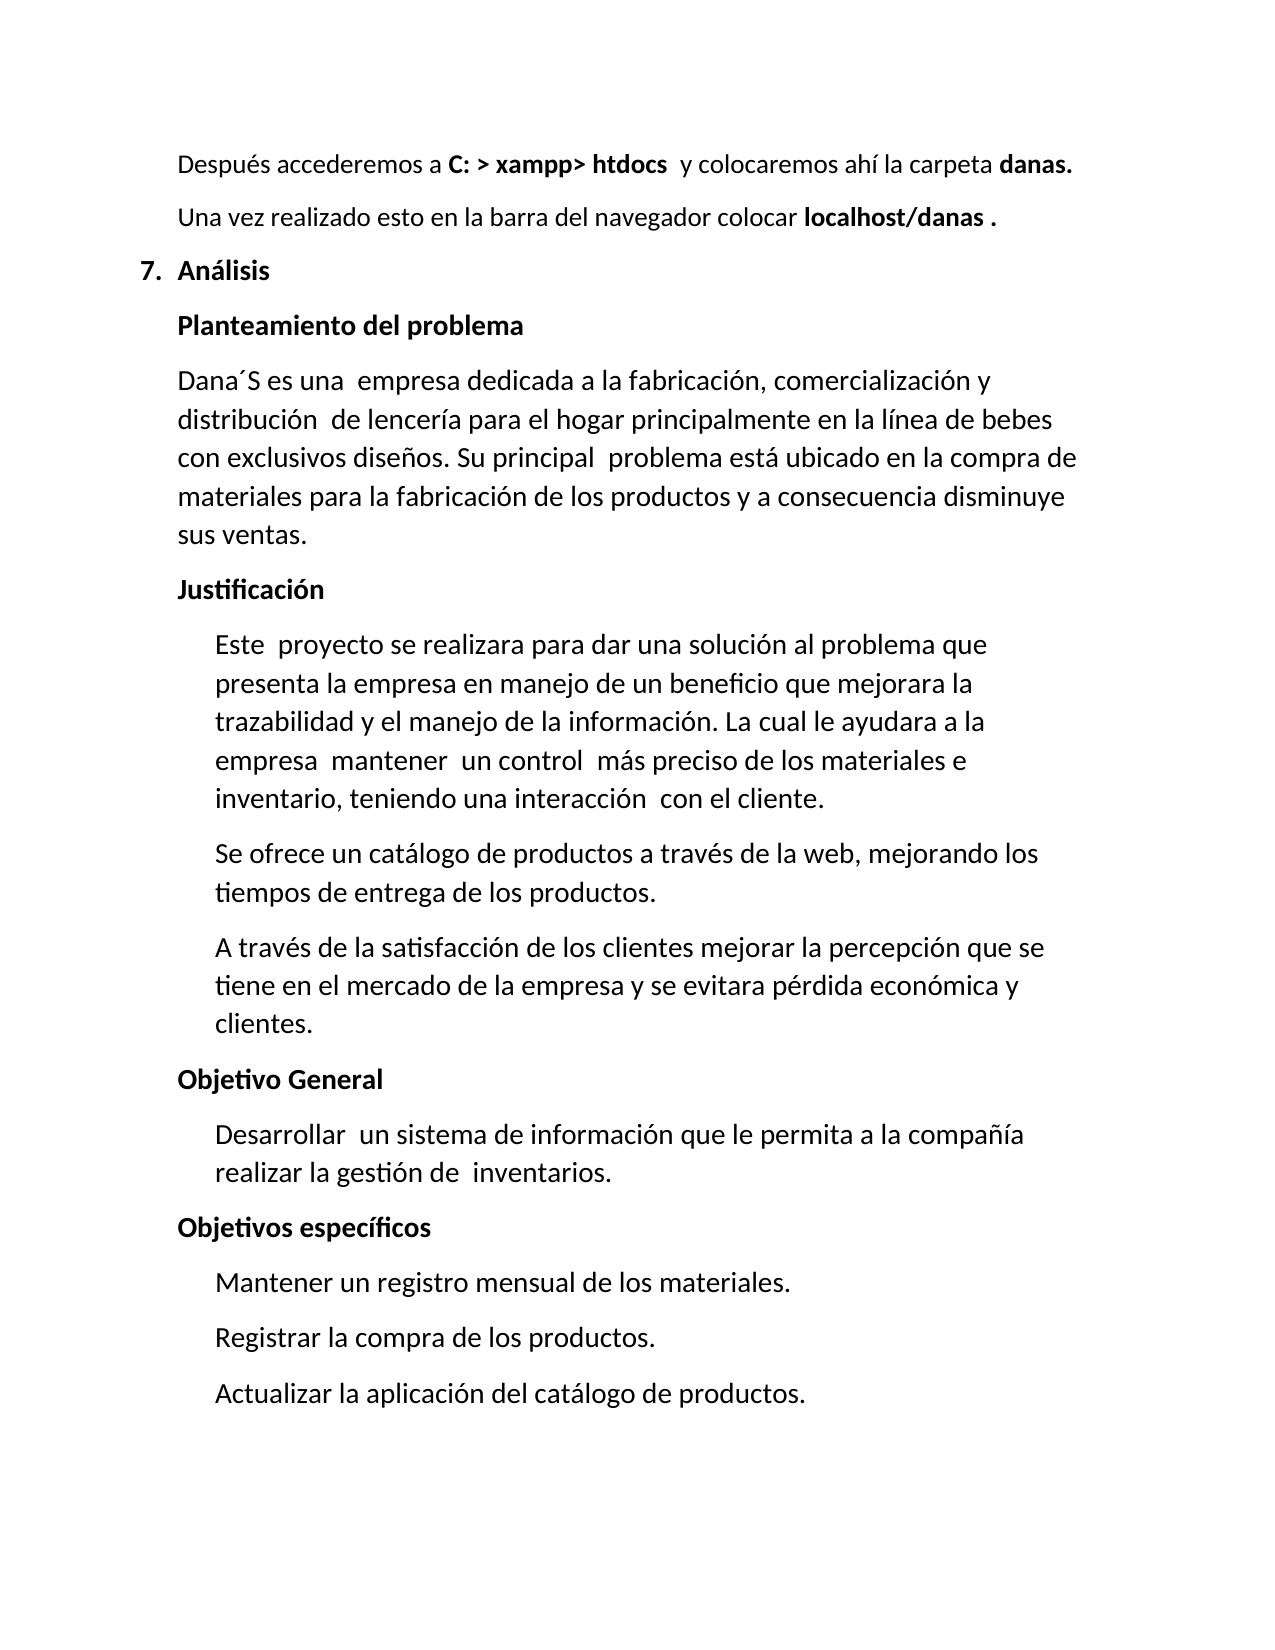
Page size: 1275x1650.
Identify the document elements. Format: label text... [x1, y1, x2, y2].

list Análisis [140, 252, 1098, 288]
text Objetivo General [177, 1061, 1098, 1096]
text Mantener un registro mensual de los materiales. [215, 1264, 1098, 1300]
text Dana´S es una empresa dedicada a la fabricación, comercialización y distribución de lencería para el hogar principalmente en la línea de bebes con exclusivos diseños. Su principal problema está ubicado en la compra de materiales para la fabricación de los productos y a consecuencia disminuye sus ventas. [177, 362, 1098, 552]
text Planteamiento del problema [177, 307, 1098, 343]
text Justificación [177, 571, 1098, 607]
text Objetivos específicos [177, 1209, 1098, 1245]
text Una vez realizado esto en la barra del navegador colocar localhost/danas . [177, 200, 1098, 233]
text Registrar la compra de los productos. [215, 1319, 1098, 1355]
text Actualizar la aplicación del catálogo de productos. [215, 1375, 1098, 1410]
text Se ofrece un catálogo de productos a través de la web, mejorando los tiempos de entrega de los productos. [215, 835, 1098, 909]
text A través de la satisfacción de los clientes mejorar la percepción que se tiene en el mercado de la empresa y se evitara pérdida económica y clientes. [215, 929, 1098, 1041]
text Este proyecto se realizara para dar una solución al problema que presenta la empresa en manejo de un beneficio que mejorara la trazabilidad y el manejo de la información. La cual le ayudara a la empresa mantener un control más preciso de los materiales e inventario, teniendo una interacción con el cliente. [215, 626, 1098, 816]
text Desarrollar un sistema de información que le permita a la compañía realizar la gestión de inventarios. [215, 1116, 1098, 1190]
text Después accederemos a C: > xampp> htdocs y colocaremos ahí la carpeta danas. [177, 148, 1098, 181]
